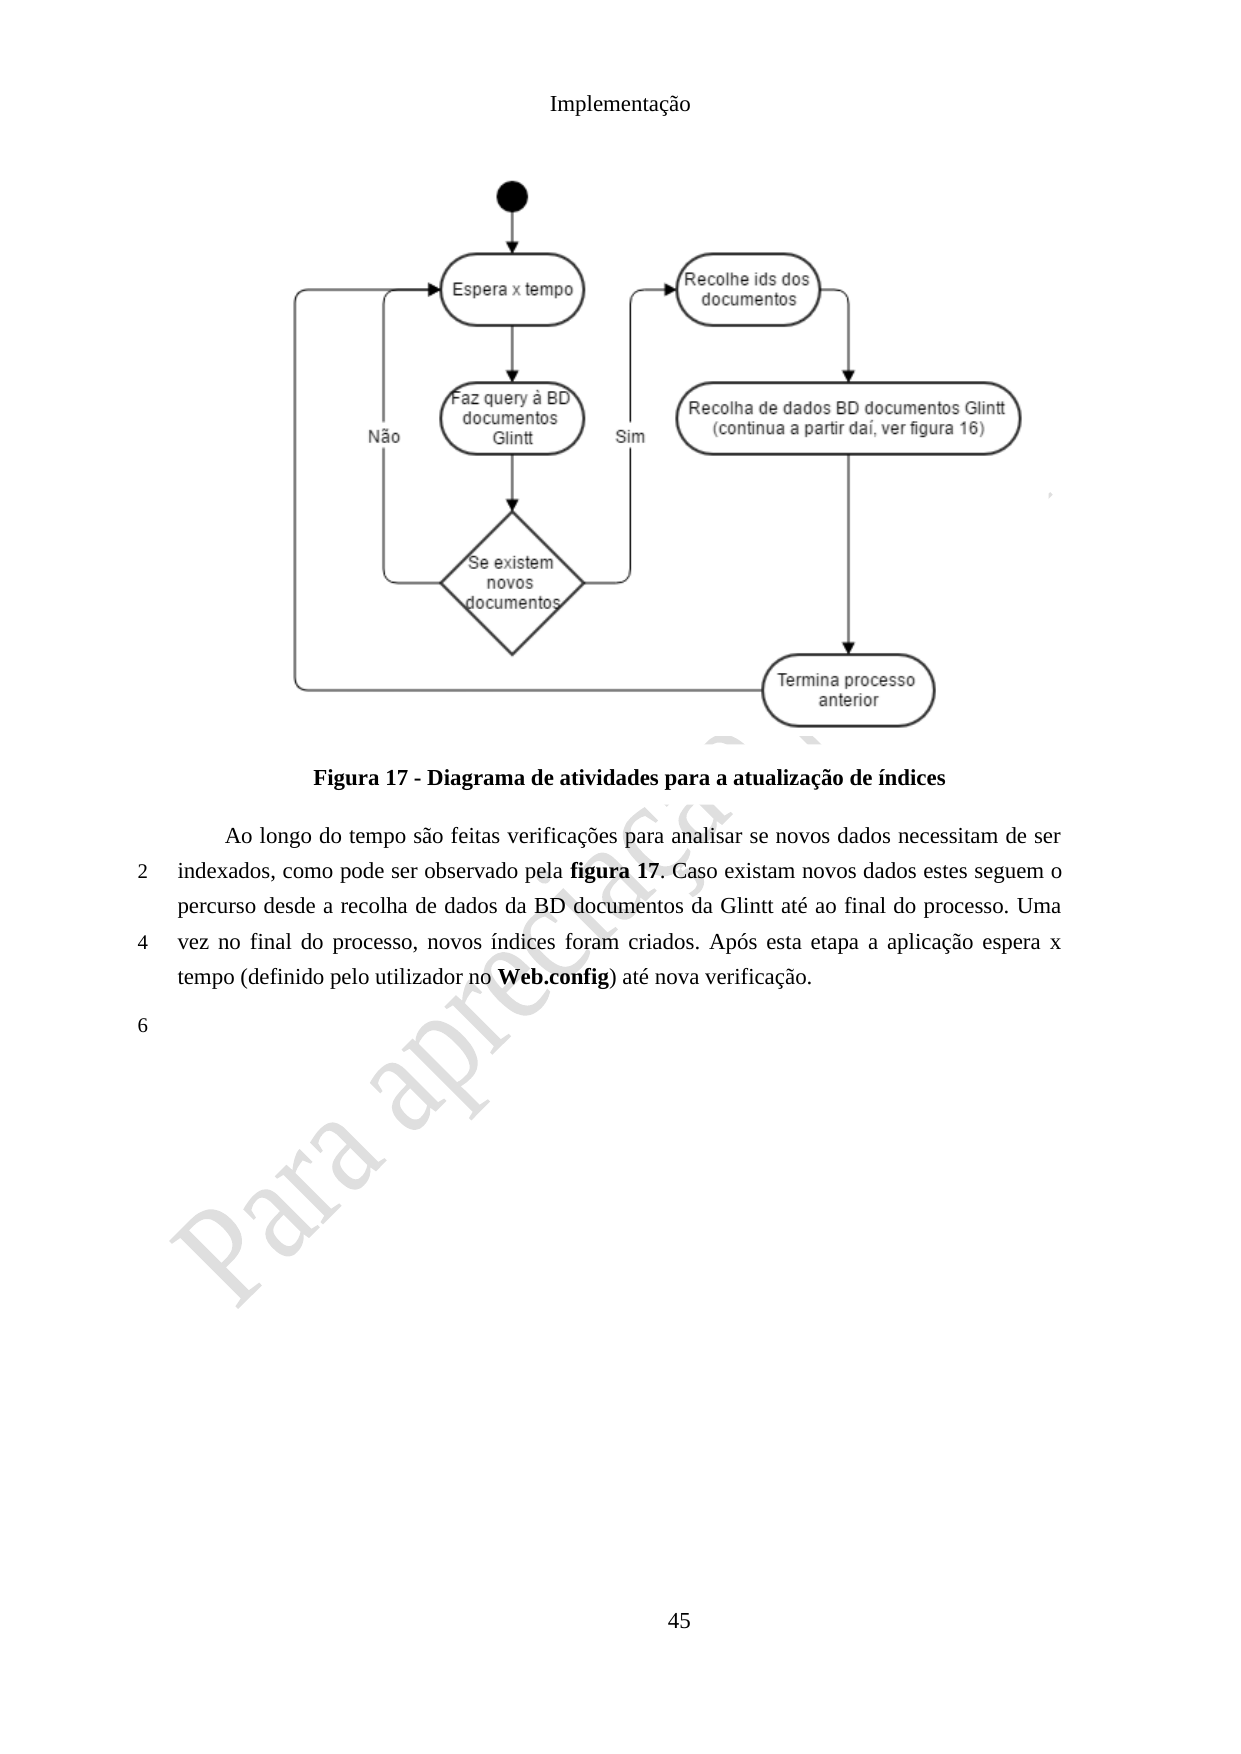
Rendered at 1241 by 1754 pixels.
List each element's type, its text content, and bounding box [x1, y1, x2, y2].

picture [162, 177, 1049, 736]
